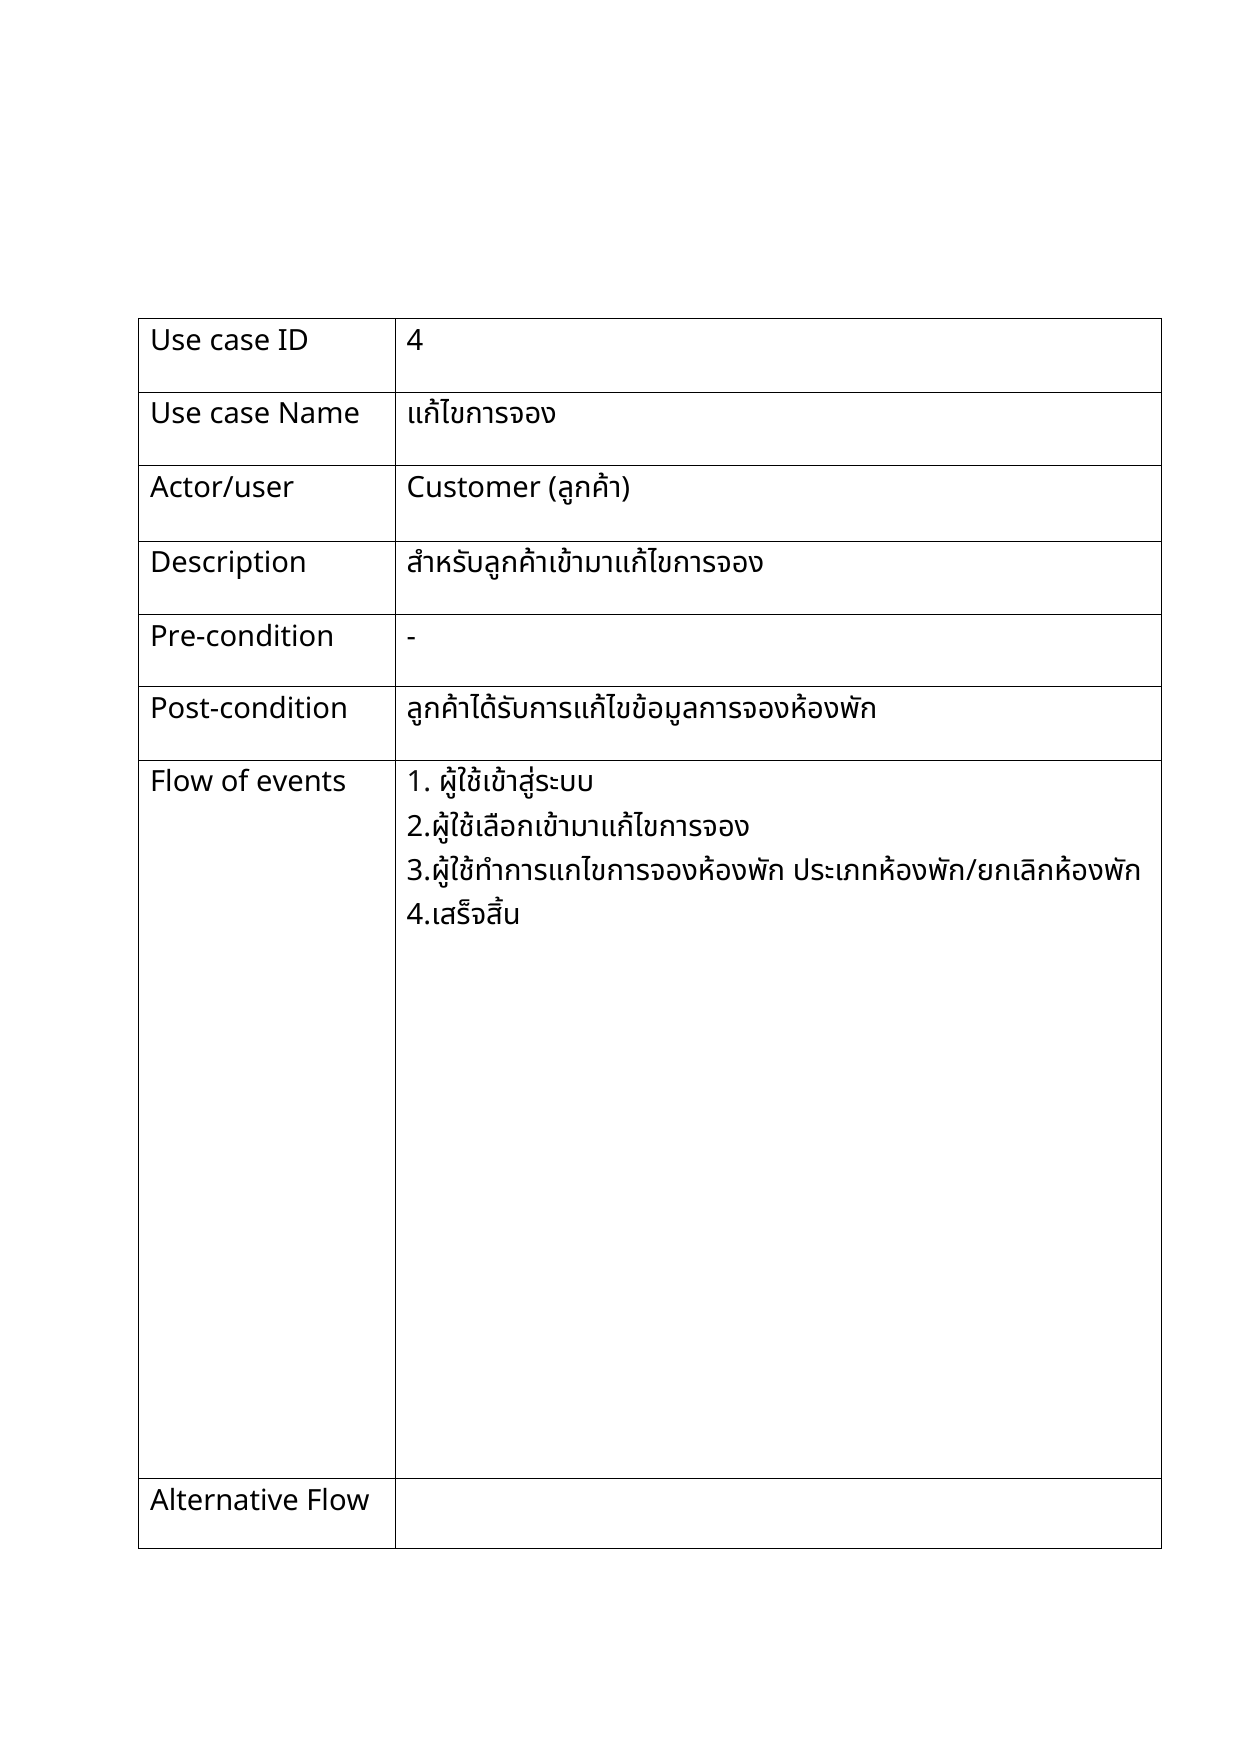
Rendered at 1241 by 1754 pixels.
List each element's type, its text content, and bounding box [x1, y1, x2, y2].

table_cell Customer (ลูกค้า) [396, 466, 1161, 541]
table_cell ลูกค้าได้รับการแก้ไขข้อมูลการจองห้องพัก [396, 687, 1161, 759]
table_cell Alternative Flow [139, 1479, 395, 1548]
table_cell Post-condition [139, 687, 395, 759]
table_cell Flow of events [139, 761, 395, 1478]
table_cell Description [139, 542, 395, 614]
table_header 4 [396, 319, 1161, 392]
table_cell - [396, 615, 1161, 686]
table_cell Actor/user [139, 466, 395, 541]
table_cell 1. ผู้ใช้เข้าสู่ระบบ 2.ผู้ใช้เลือกเข้ามาแก้ไขการจอง 3.ผู้ใช้ทำการแกไขการจองห้องพัก ประเภทห้องพัก/ยกเลิกห้องพัก 4.เสร็จสิ้น [396, 761, 1161, 1478]
table_cell [396, 1479, 1161, 1548]
table_cell สำหรับลูกค้าเข้ามาแก้ไขการจอง [396, 542, 1161, 614]
table_cell Pre-condition [139, 615, 395, 686]
table_cell แก้ไขการจอง [396, 393, 1161, 465]
table_header Use case ID [139, 319, 395, 392]
table_cell Use case Name [139, 393, 395, 465]
